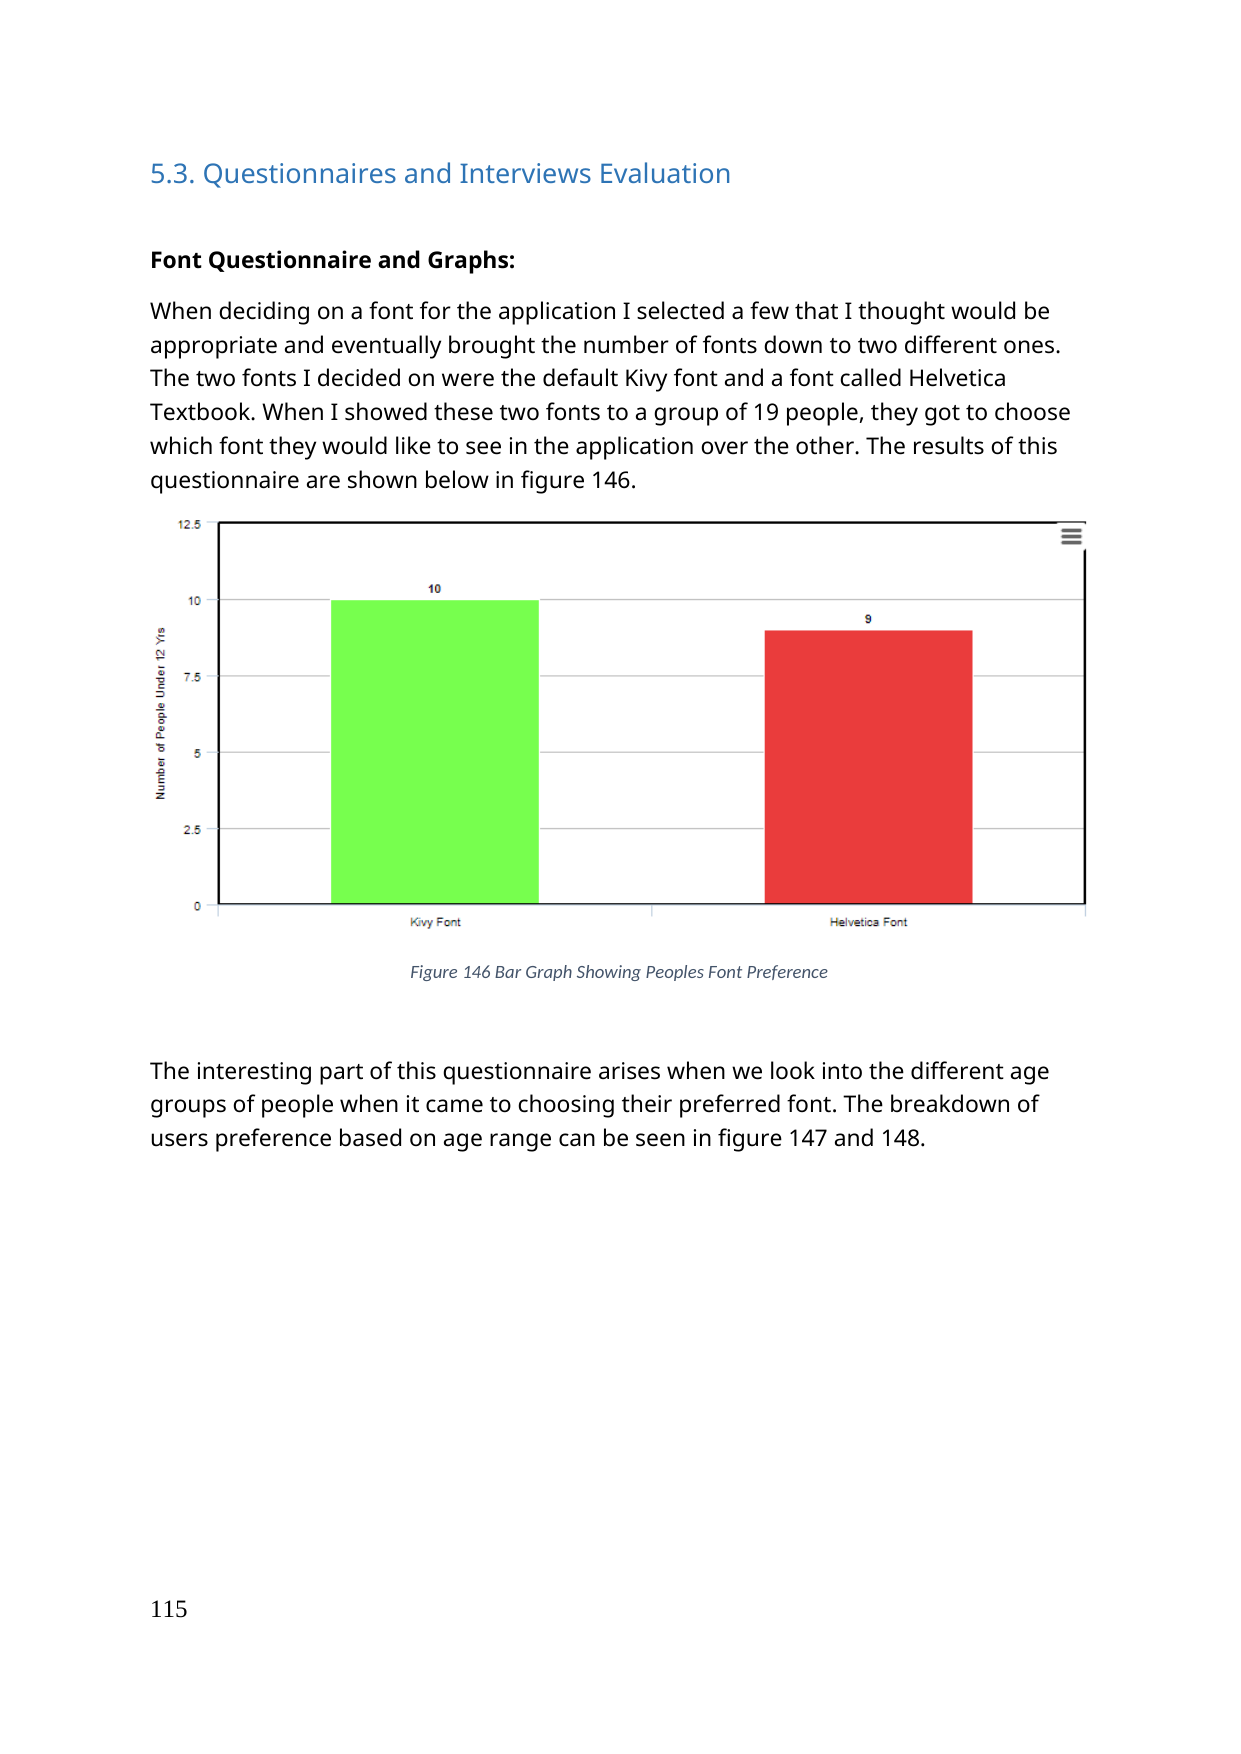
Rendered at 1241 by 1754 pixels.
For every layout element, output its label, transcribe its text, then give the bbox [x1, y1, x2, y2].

text Font Questionnaire and Graphs: [150, 244, 1090, 276]
subtitle 5.3. Questionnaires and Interviews Evaluation [150, 154, 1090, 191]
picture [150, 513, 1091, 942]
text When deciding on a font for the application I selected a few that I thought would be appropriate and eventually brought the number of fonts down to two different ones. The two fonts I decided on were the default Kivy font and a font called Helvetica Textbook. When I showed these two fonts to a group of 19 people, they got to choose which font they would like to see in the application over the other. The results of this questionnaire are shown below in figure 146. [150, 295, 1090, 495]
text The interesting part of this questionnaire arises when we look into the different age groups of people when it came to choosing their preferred font. The breakdown of users preference based on age range can be seen in figure 147 and 148. [150, 1054, 1090, 1153]
